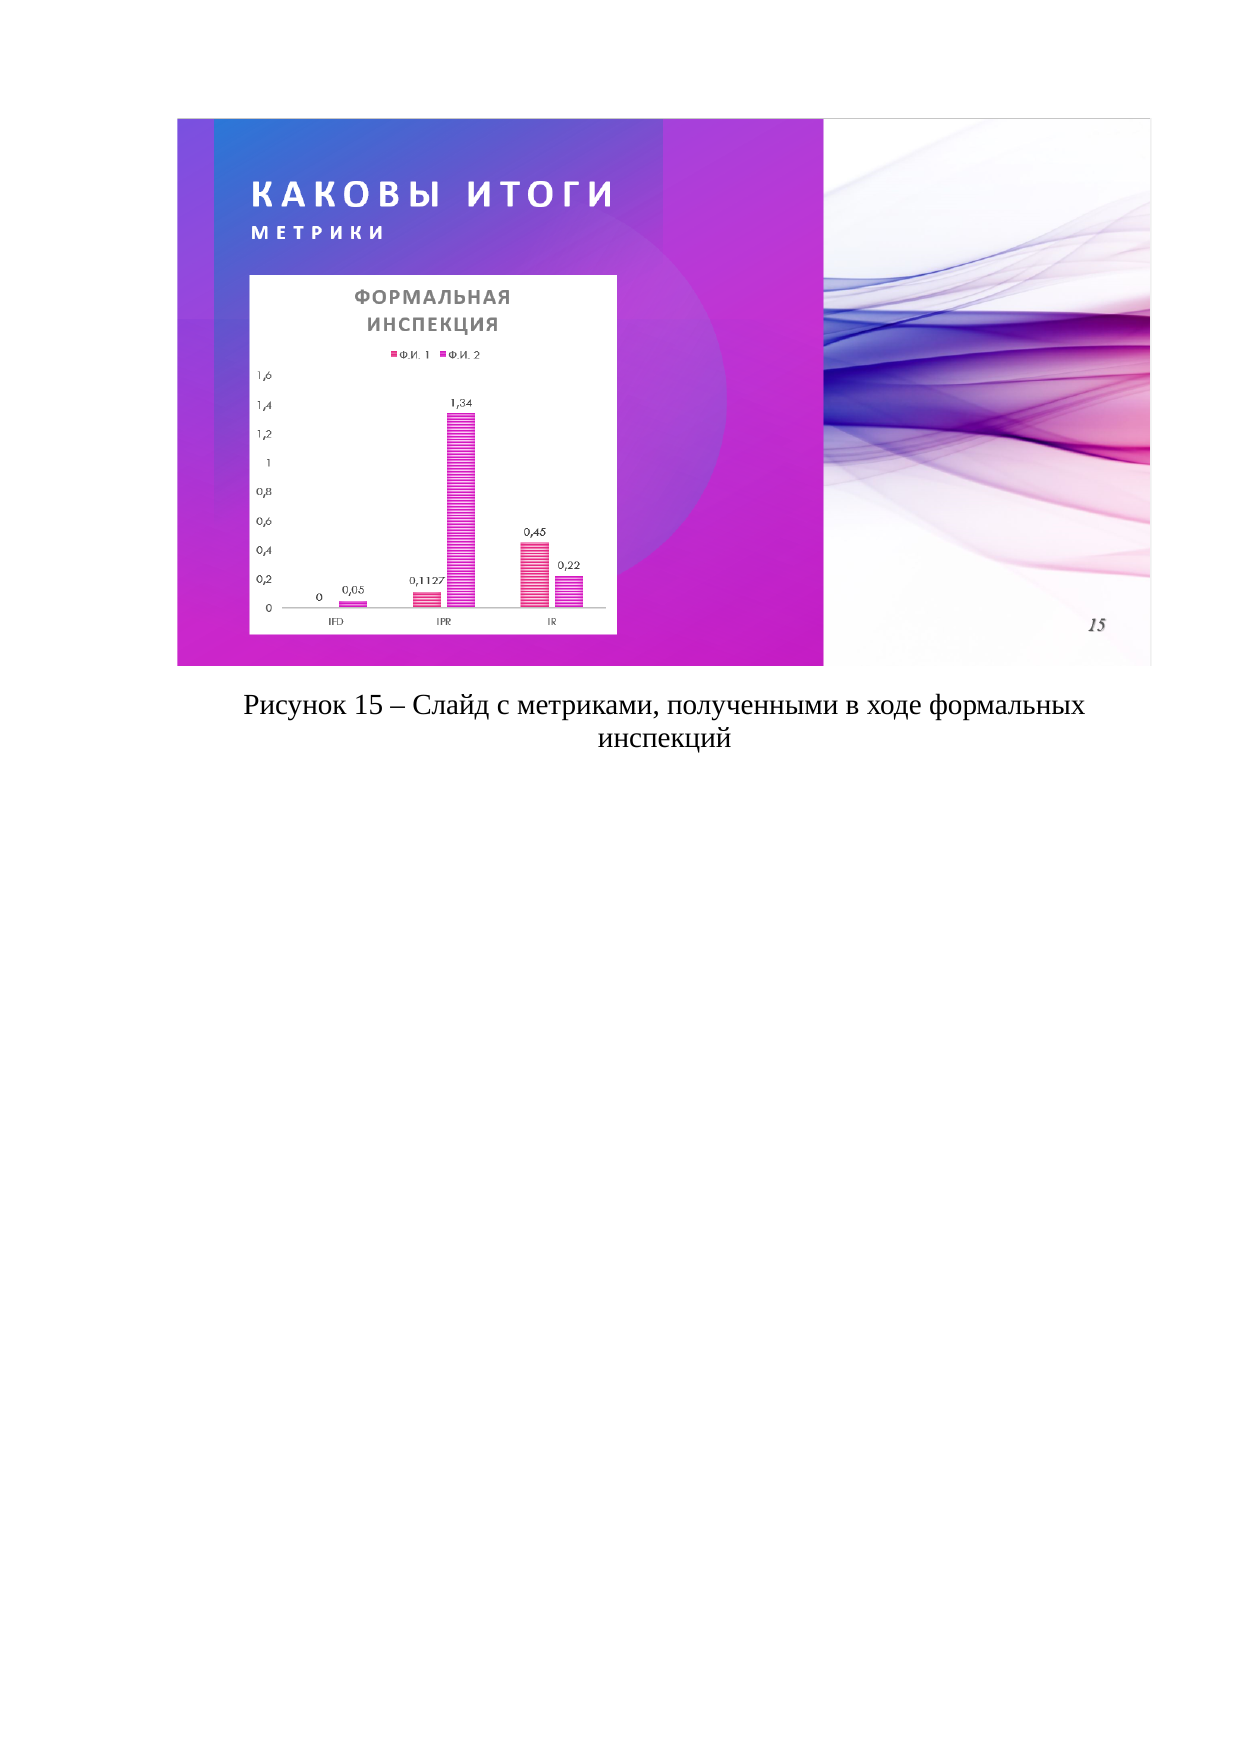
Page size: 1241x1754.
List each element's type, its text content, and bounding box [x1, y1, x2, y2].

picture [177, 118, 1152, 666]
text Рисунок 15 – Слайд с метриками, полученными в ходе формальных инспекций [177, 687, 1152, 754]
